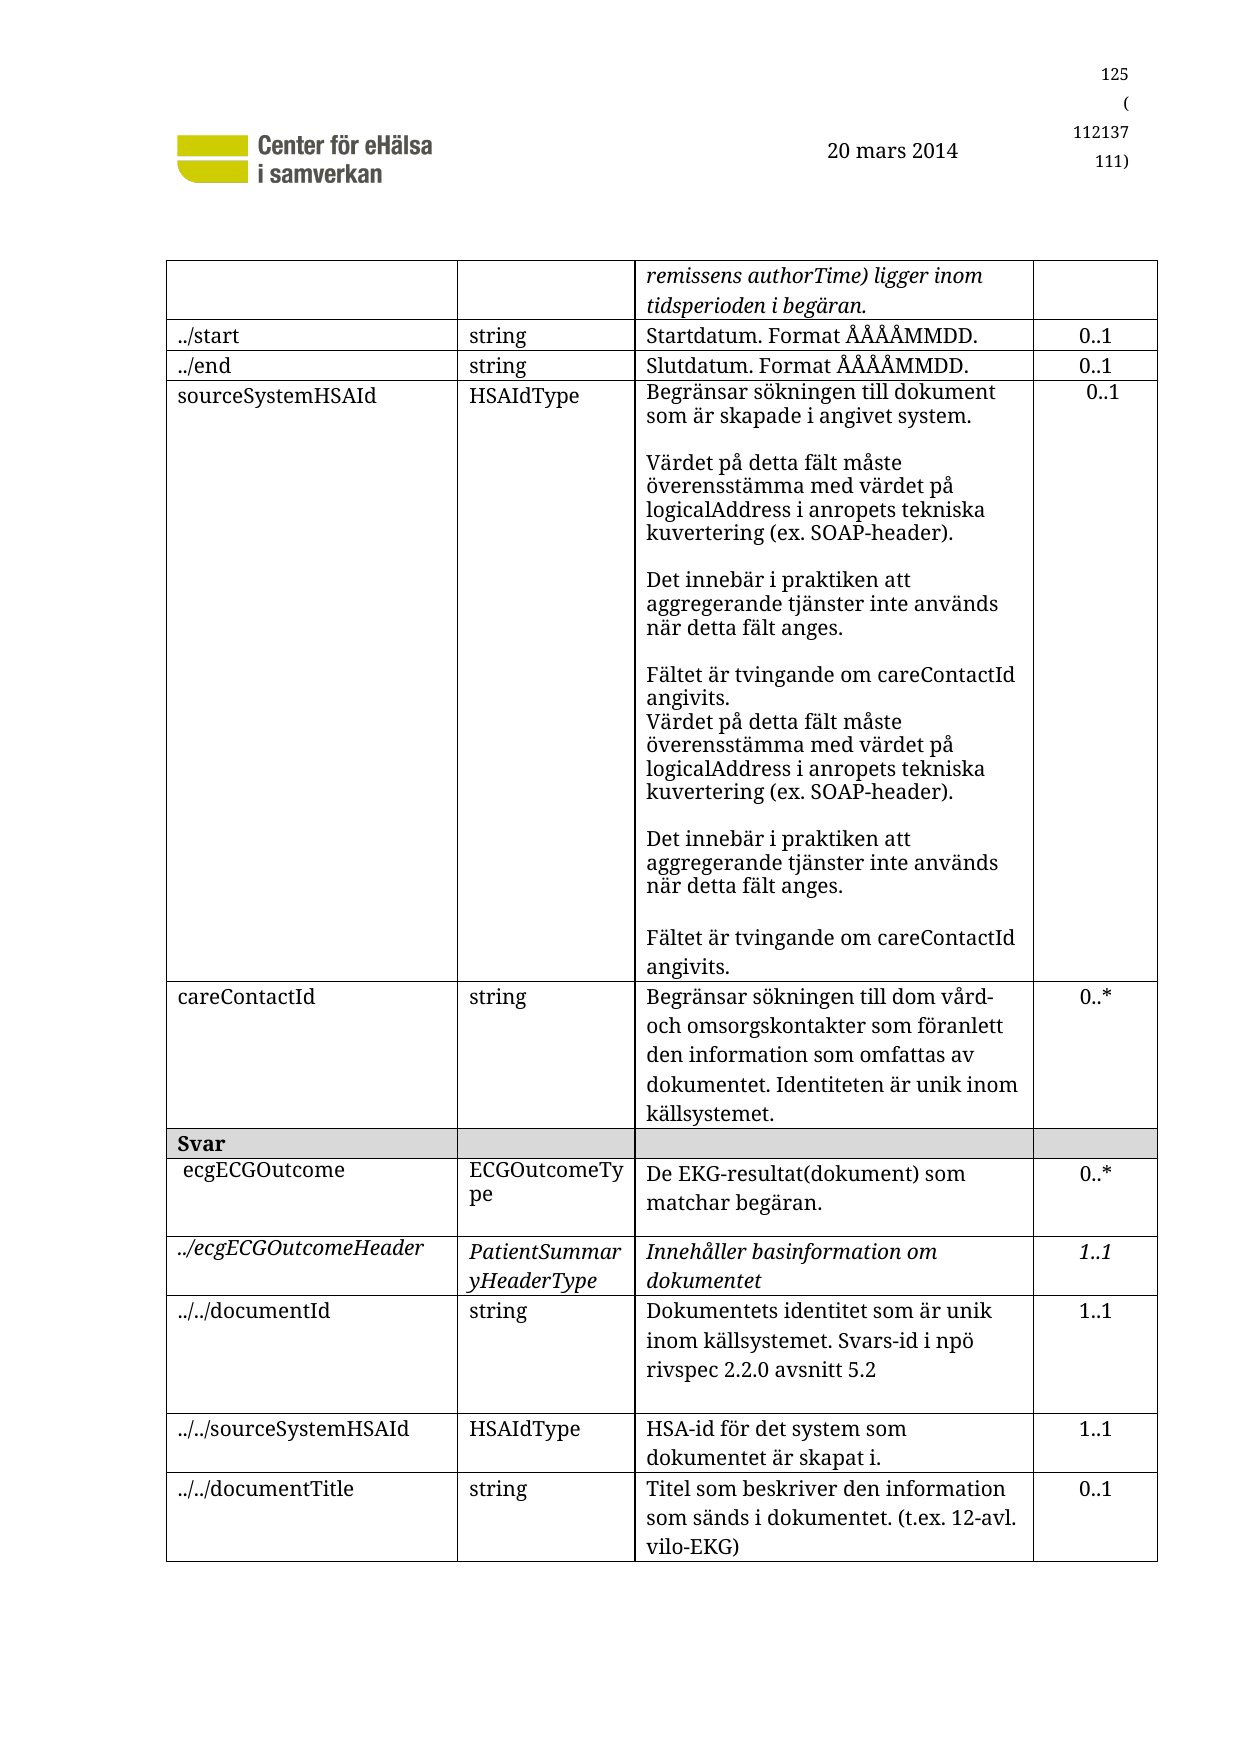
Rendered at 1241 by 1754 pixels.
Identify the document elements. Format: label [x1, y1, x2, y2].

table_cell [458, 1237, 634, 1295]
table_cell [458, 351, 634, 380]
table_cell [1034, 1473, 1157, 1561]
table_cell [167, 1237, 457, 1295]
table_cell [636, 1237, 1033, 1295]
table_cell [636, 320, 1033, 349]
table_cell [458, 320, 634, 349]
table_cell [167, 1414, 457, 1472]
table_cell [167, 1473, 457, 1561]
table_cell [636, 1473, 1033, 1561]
picture [177, 135, 432, 183]
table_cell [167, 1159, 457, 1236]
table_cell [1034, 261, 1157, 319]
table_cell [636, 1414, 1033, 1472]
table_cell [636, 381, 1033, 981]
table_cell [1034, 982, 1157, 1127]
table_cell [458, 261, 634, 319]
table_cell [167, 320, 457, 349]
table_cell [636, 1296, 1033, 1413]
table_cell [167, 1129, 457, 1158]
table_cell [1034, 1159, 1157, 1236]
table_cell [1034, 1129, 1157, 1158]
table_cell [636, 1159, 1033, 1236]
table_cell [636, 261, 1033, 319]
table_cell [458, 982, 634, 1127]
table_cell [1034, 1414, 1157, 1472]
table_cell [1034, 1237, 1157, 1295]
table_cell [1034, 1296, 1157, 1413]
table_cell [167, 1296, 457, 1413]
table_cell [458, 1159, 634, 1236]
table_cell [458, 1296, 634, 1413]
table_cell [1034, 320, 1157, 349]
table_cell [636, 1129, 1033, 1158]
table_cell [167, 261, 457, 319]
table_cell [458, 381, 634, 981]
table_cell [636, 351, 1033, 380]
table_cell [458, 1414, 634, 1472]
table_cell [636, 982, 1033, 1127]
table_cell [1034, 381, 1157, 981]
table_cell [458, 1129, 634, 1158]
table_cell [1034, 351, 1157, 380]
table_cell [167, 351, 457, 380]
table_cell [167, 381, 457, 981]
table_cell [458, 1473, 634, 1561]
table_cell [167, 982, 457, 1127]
